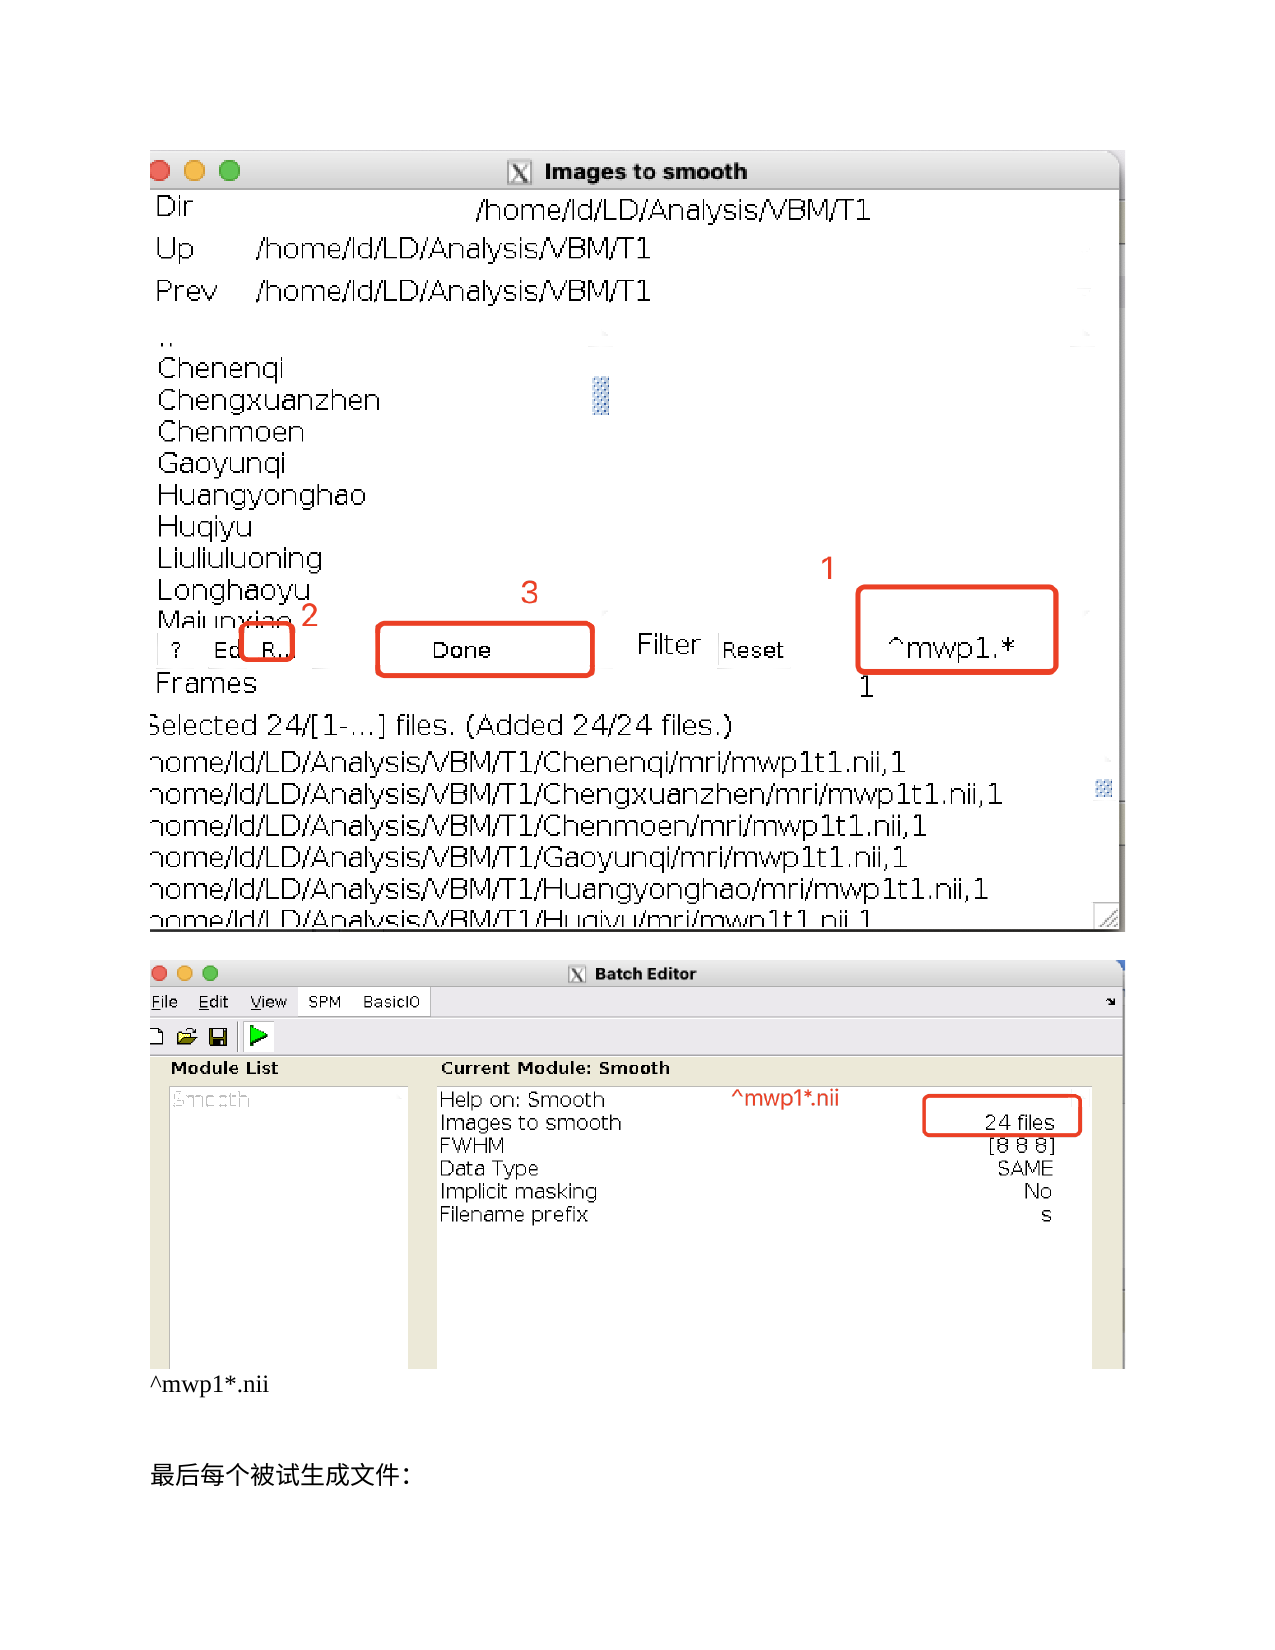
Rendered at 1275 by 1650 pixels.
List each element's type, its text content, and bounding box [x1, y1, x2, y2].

text ^mwp1*.nii [150, 1369, 1125, 1398]
picture [150, 150, 1125, 932]
picture [150, 960, 1125, 1369]
text 最后每个被试生成文件： [150, 1455, 1125, 1492]
